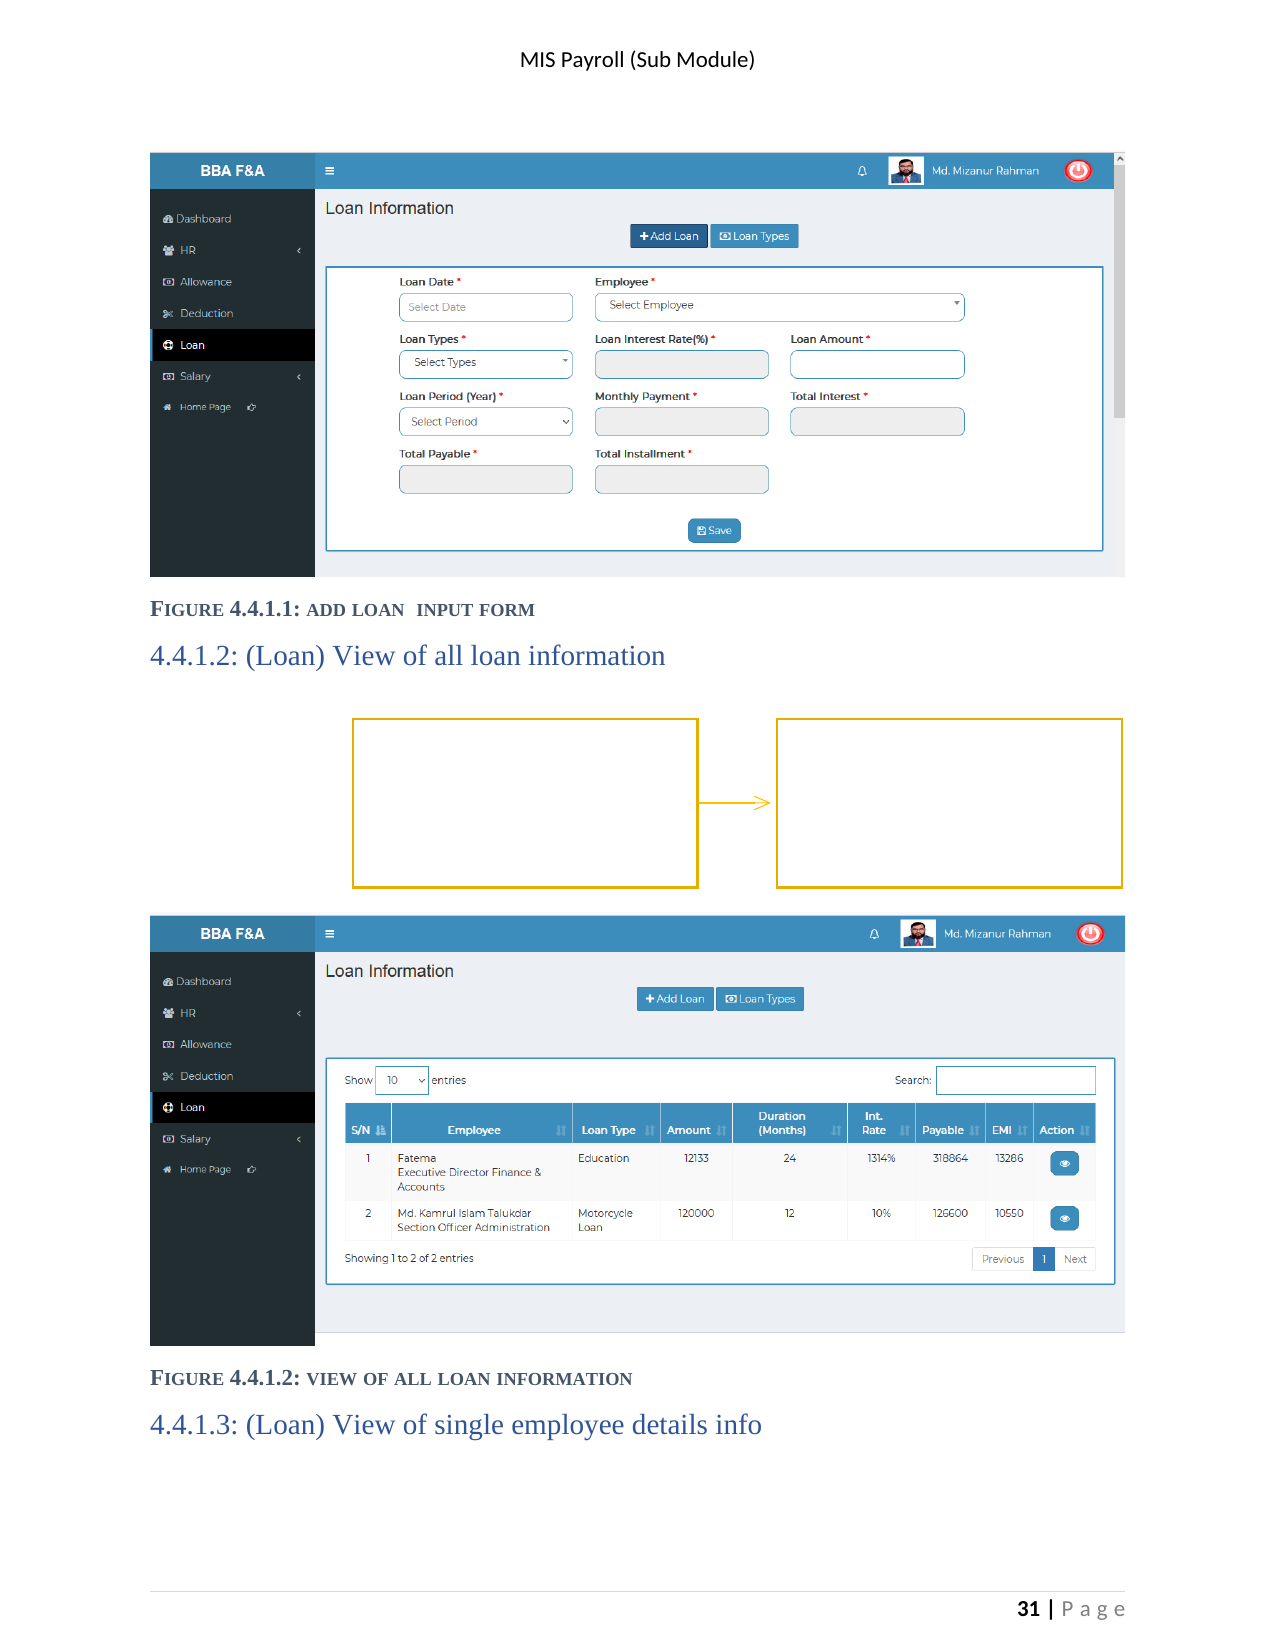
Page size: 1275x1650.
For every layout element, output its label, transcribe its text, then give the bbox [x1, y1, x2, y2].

picture [150, 150, 1125, 577]
subtitle 4.4.1.3: (Loan) View of single employee details info [150, 1407, 1125, 1441]
text Figure 4.4.1.1: add loan input form [150, 595, 1125, 621]
subtitle 4.4.1.2: (Loan) View of all loan information [150, 638, 1125, 672]
text Figure 4.4.1.2: view of all loan information [150, 1364, 1125, 1391]
picture [150, 912, 1125, 1346]
